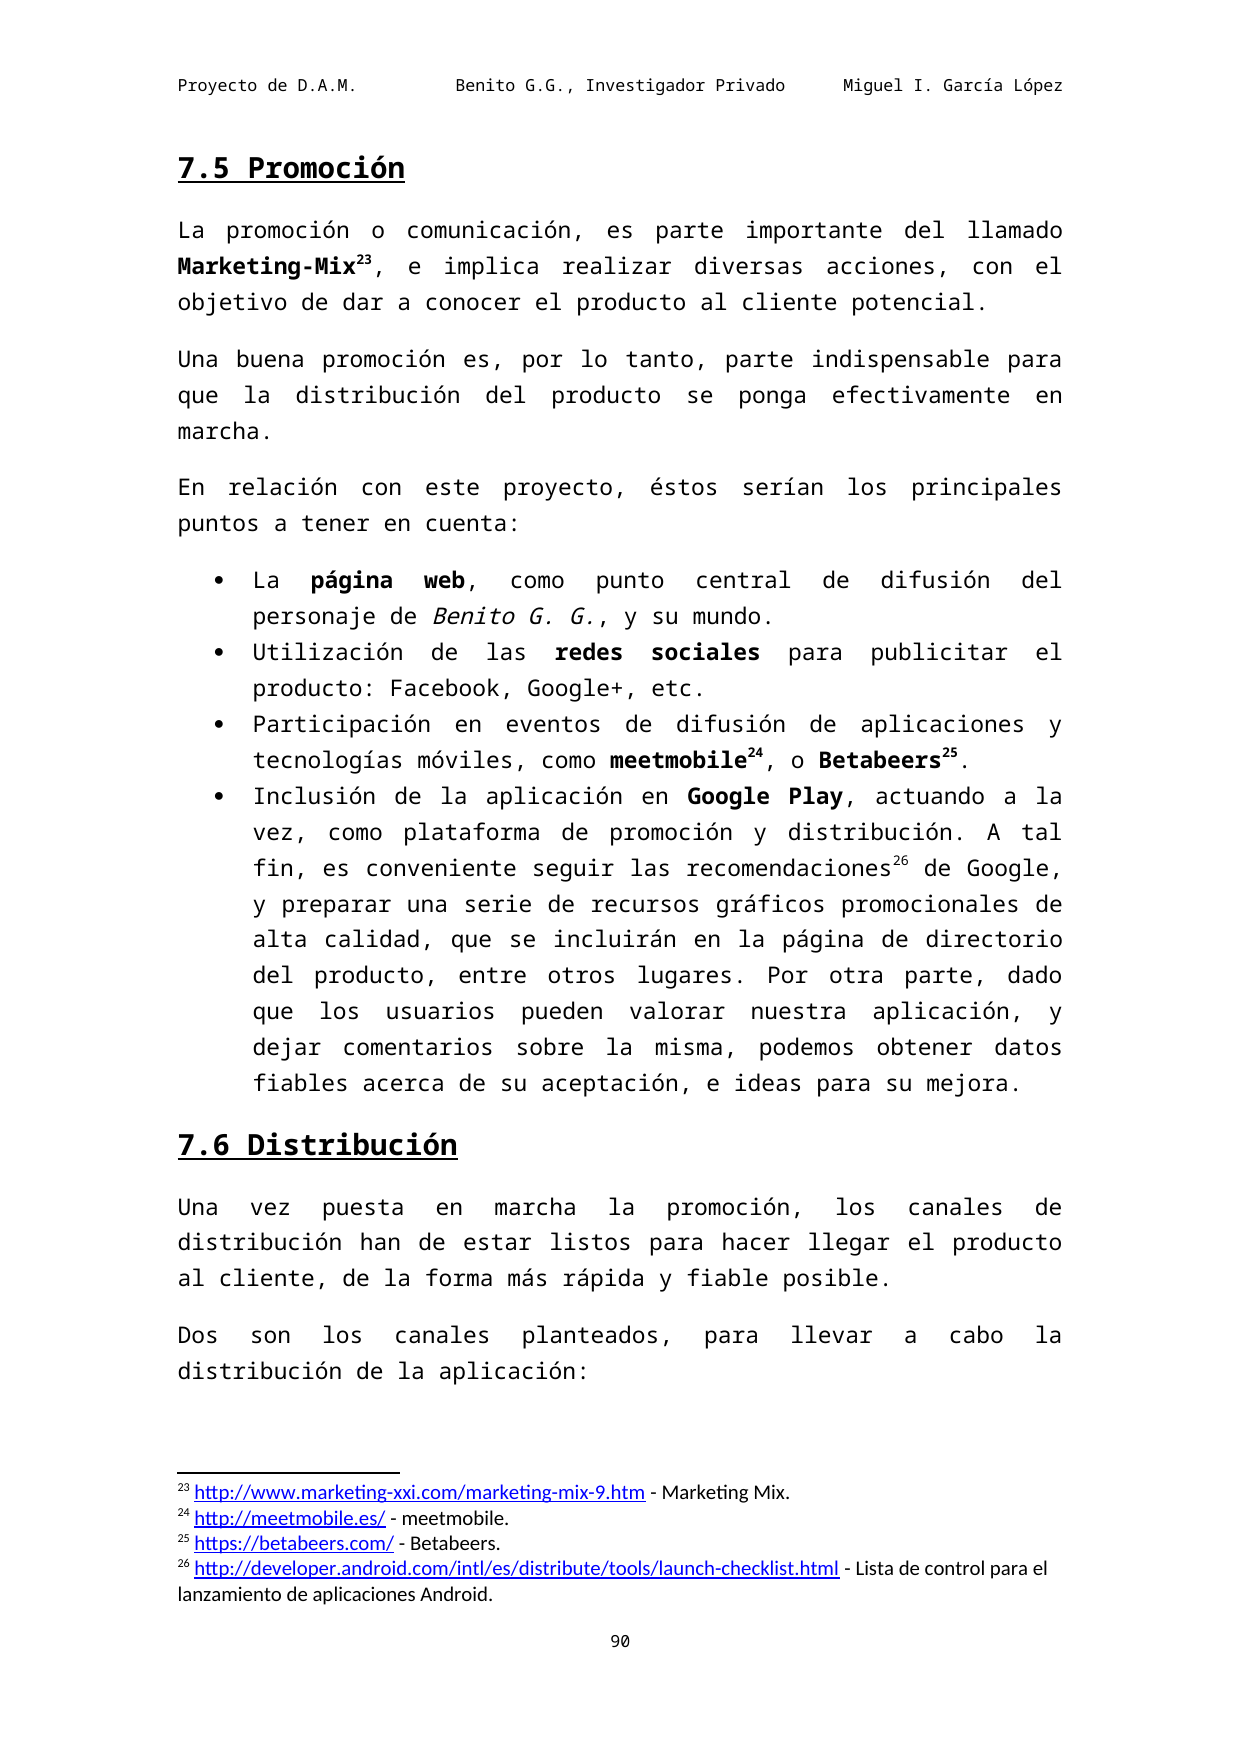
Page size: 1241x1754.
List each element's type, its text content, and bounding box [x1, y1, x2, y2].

list La página web, como punto central de difusión del personaje de Benito G. G., y su mundo. [215, 564, 1063, 631]
text Una vez puesta en marcha la promoción, los canales de distribución han de estar listos para hacer llegar el producto al cliente, de la forma más rápida y fiable posible. [177, 1190, 1063, 1293]
list Utilización de las redes sociales para publicitar el producto: Facebook, Google+, etc. [215, 636, 1063, 703]
text La promoción o comunicación, es parte importante del llamado Marketing-Mix, e implica realizar diversas acciones, con el objetivo de dar a conocer el producto al cliente potencial. [177, 214, 1063, 317]
text Dos son los canales planteados, para llevar a cabo la distribución de la aplicación: [177, 1319, 1063, 1386]
list Participación en eventos de difusión de aplicaciones y tecnologías móviles, como meetmobile, o Betabeers. [215, 708, 1063, 775]
list Inclusión de la aplicación en Google Play, actuando a la vez, como plataforma de promoción y distribución. A tal fin, es conveniente seguir las recomendaciones de Google, y preparar una serie de recursos gráficos promocionales de alta calidad, que se incluirán en la página de directorio del producto, entre otros lugares. Por otra parte, dado que los usuarios pueden valorar nuestra aplicación, y dejar comentarios sobre la misma, podemos obtener datos fiables acerca de su aceptación, e ideas para su mejora. [215, 780, 1063, 1098]
text 7.6 Distribución [177, 1124, 1063, 1164]
text 7.5 Promoción [177, 148, 1063, 187]
text Una buena promoción es, por lo tanto, parte indispensable para que la distribución del producto se ponga efectivamente en marcha. [177, 343, 1063, 446]
text En relación con este proyecto, éstos serían los principales puntos a tener en cuenta: [177, 471, 1063, 538]
